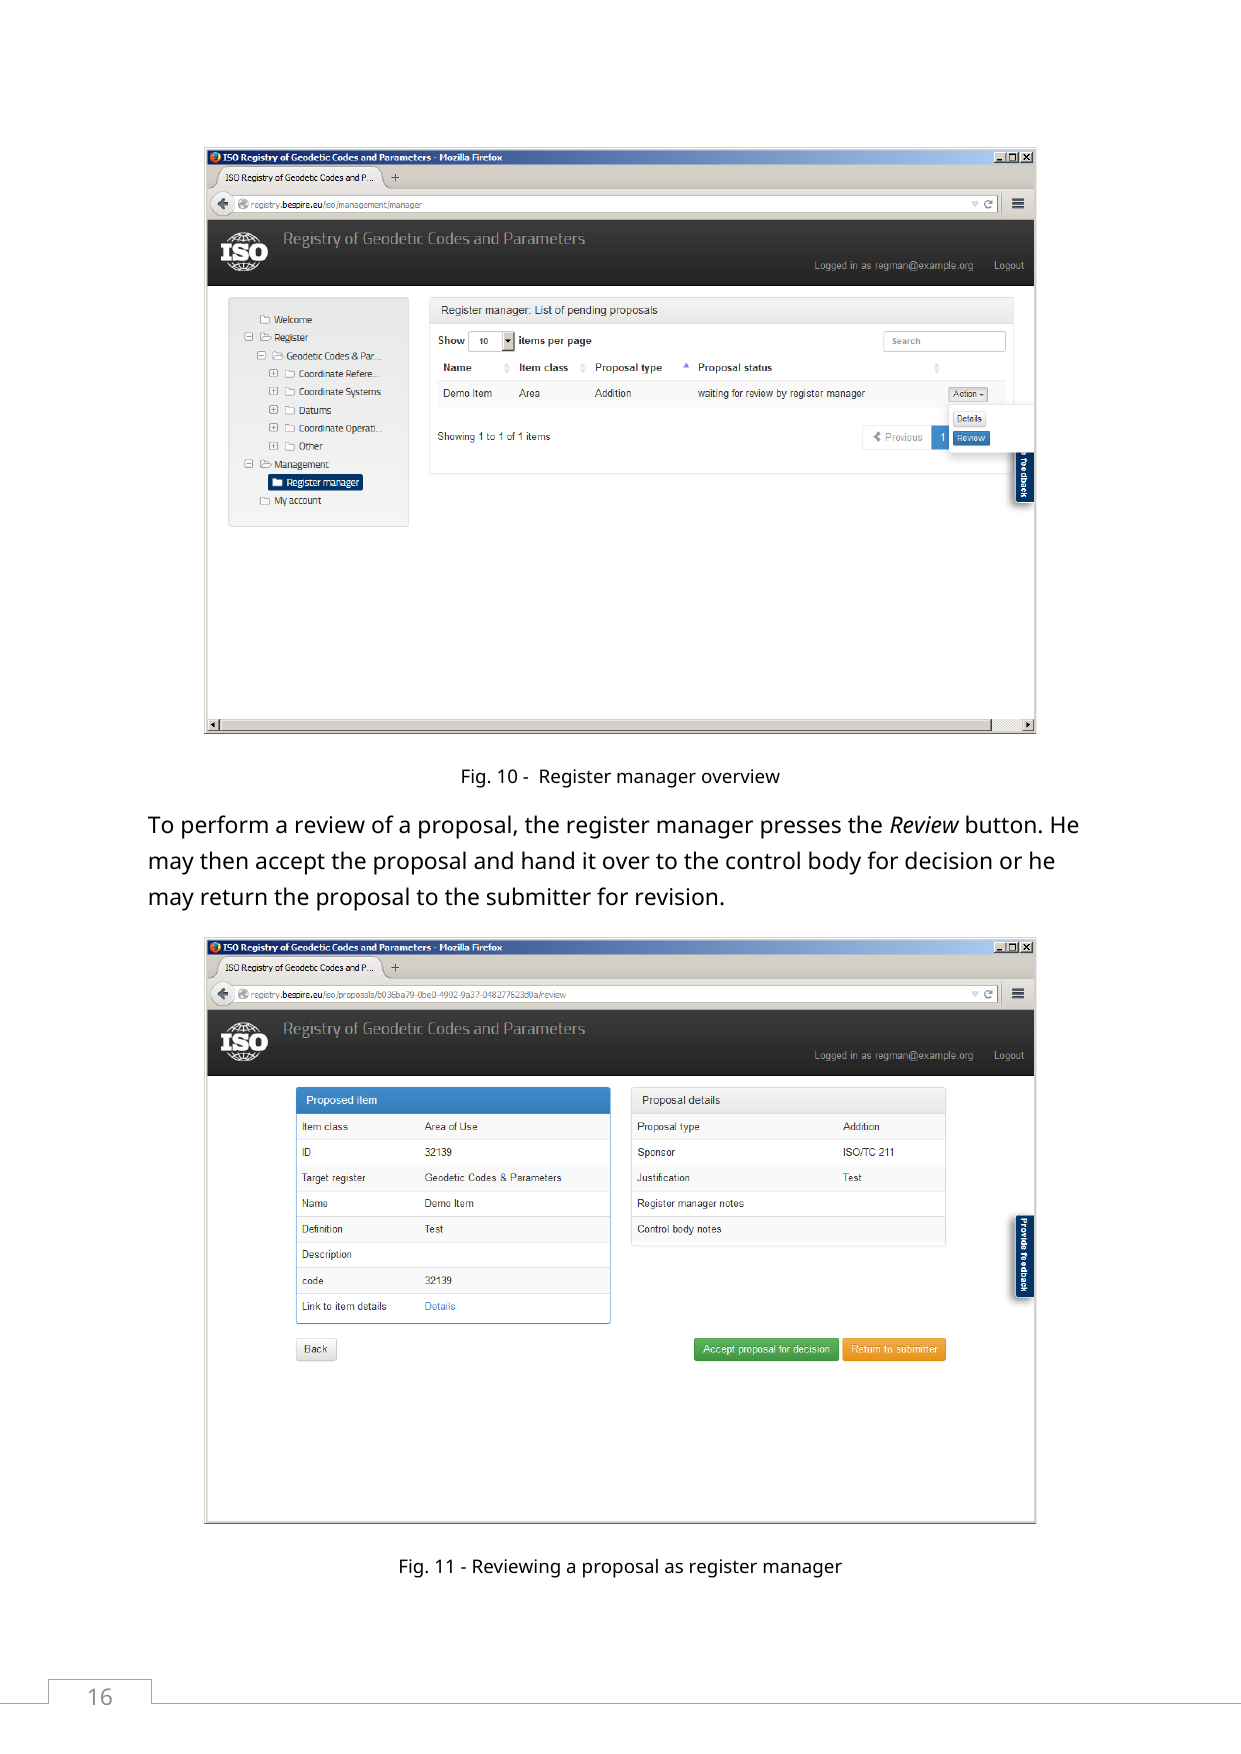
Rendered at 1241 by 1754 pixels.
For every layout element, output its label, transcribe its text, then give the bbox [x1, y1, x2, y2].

text Fig. 11 - Reviewing a proposal as register manager [148, 1553, 1093, 1579]
text To perform a review of a proposal, the register manager presses the Review button. He may then accept the proposal and hand it over to the control body for decision or he may return the proposal to the submitter for revision. [148, 809, 1093, 912]
text Fig. 10 - Register manager overview [148, 763, 1093, 788]
picture [204, 937, 1037, 1524]
picture [204, 147, 1037, 734]
